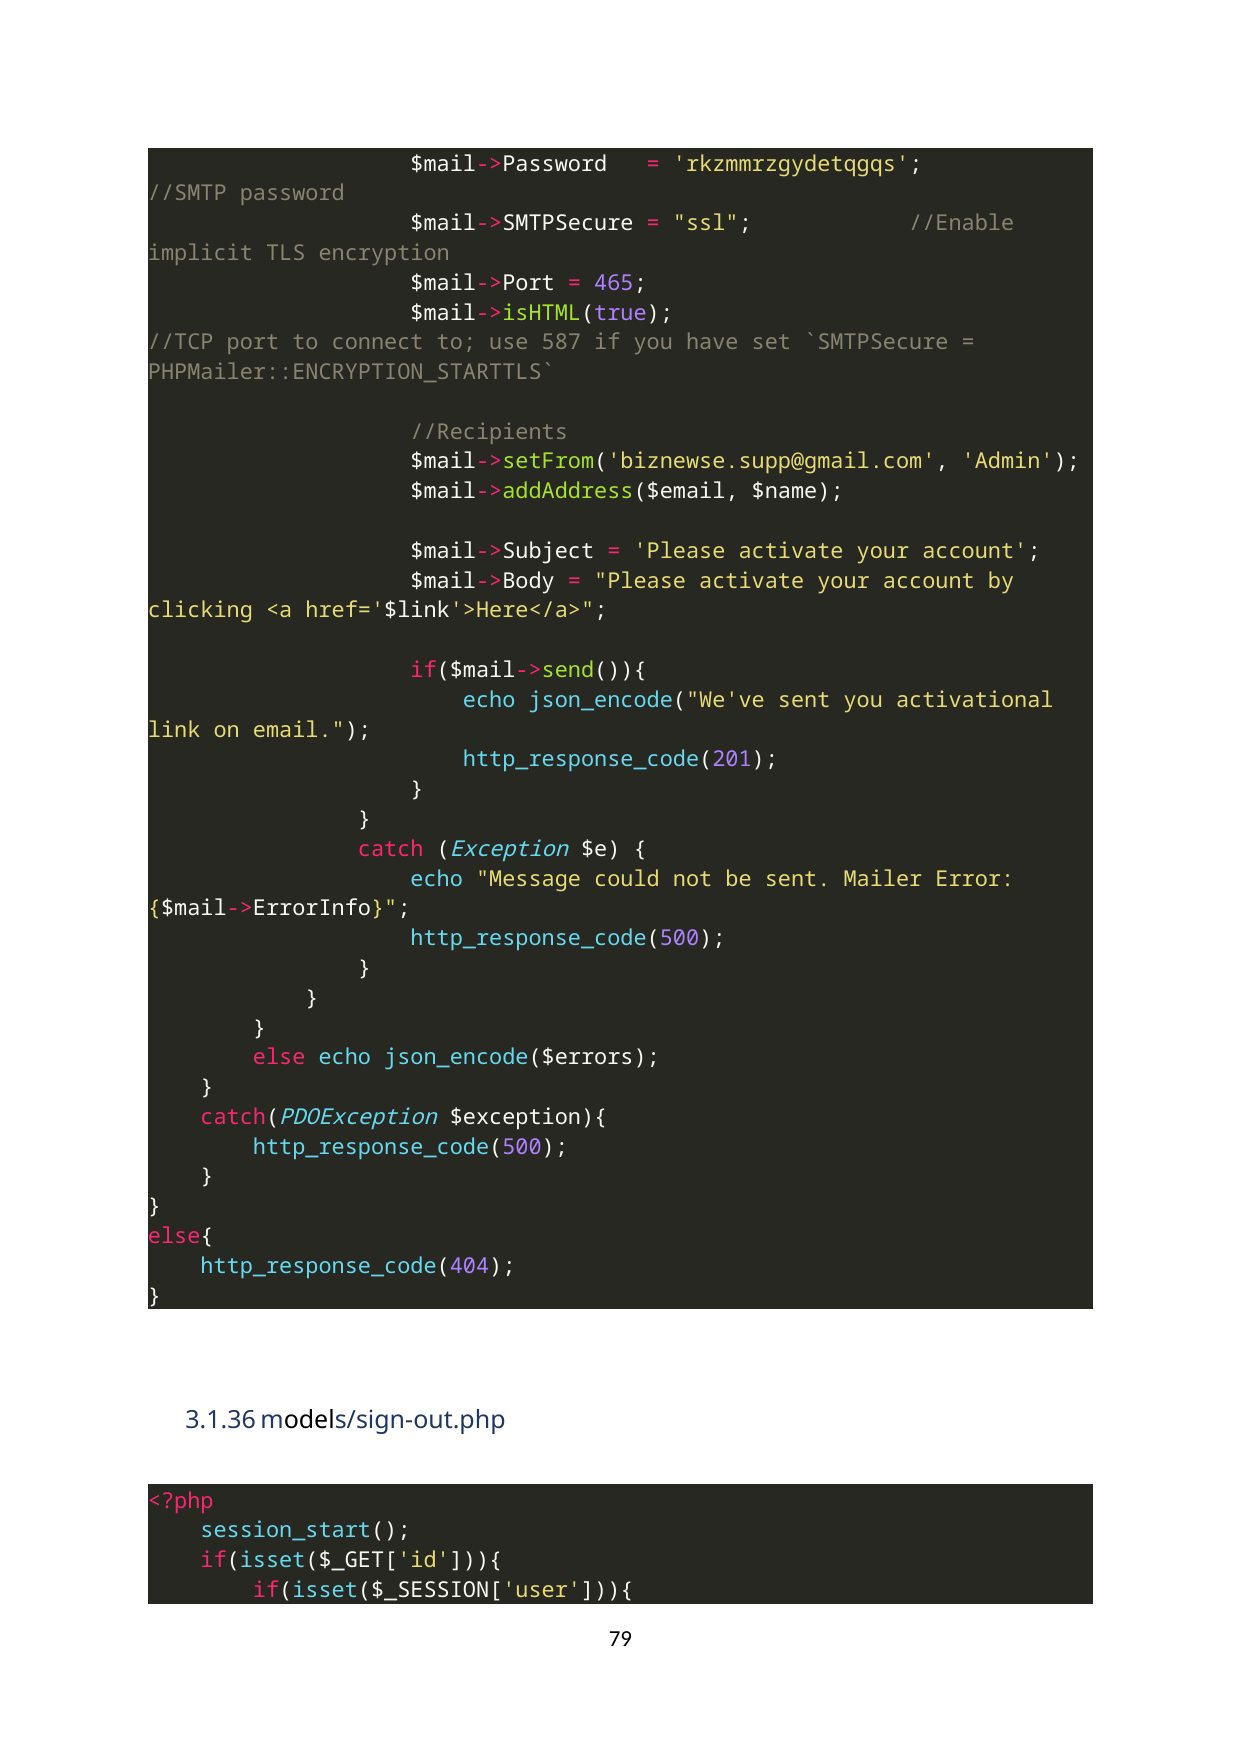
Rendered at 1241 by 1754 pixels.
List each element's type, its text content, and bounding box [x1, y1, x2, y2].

text catch(PDOException $exception){ [148, 1101, 1093, 1131]
text else echo json_encode($errors); [148, 1041, 1093, 1071]
text } [148, 952, 1093, 982]
text } [148, 773, 1093, 803]
text if(isset($_SESSION['user'])){ [148, 1574, 1093, 1604]
text echo "Message could not be sent. Mailer Error: {$mail->ErrorInfo}"; [148, 863, 1093, 922]
text http_response_code(500); [148, 922, 1093, 952]
text http_response_code(201); [148, 743, 1093, 773]
text <?php [148, 1484, 1093, 1514]
text session_start(); [148, 1514, 1093, 1544]
text if($mail->send()){ [148, 654, 1093, 684]
text $mail->Port = 465; [148, 267, 1093, 297]
text $mail->addAddress($email, $name); [148, 475, 1093, 505]
text echo json_encode("We've sent you activational link on email."); [148, 684, 1093, 743]
text http_response_code(500); [148, 1131, 1093, 1161]
text } [148, 803, 1093, 833]
text } [148, 1190, 1093, 1220]
text } [148, 982, 1093, 1012]
subtitle models/sign-out.php [185, 1402, 1093, 1436]
text $mail->Subject = 'Please activate your account'; [148, 535, 1093, 565]
text } [148, 1280, 1093, 1309]
text $mail->isHTML(true); //TCP port to connect to; use 587 if you have set `SMTPSecure = PHPMailer::ENCRYPTION_STARTTLS` [148, 297, 1093, 386]
text else{ [148, 1220, 1093, 1250]
text } [148, 1071, 1093, 1101]
text $mail->Password = 'rkzmmrzgydetqgqs'; //SMTP password [148, 148, 1093, 207]
text } [148, 1012, 1093, 1041]
text $mail->Body = "Please activate your account by clicking <a href='$link'>Here</a>"; [148, 565, 1093, 624]
text $mail->setFrom('biznewse.supp@gmail.com', 'Admin'); [148, 446, 1093, 475]
text $mail->SMTPSecure = "ssl"; //Enable implicit TLS encryption [148, 207, 1093, 267]
text http_response_code(404); [148, 1250, 1093, 1280]
text catch (Exception $e) { [148, 833, 1093, 863]
text if(isset($_GET['id'])){ [148, 1544, 1093, 1574]
text } [148, 1161, 1093, 1190]
text //Recipients [148, 416, 1093, 446]
